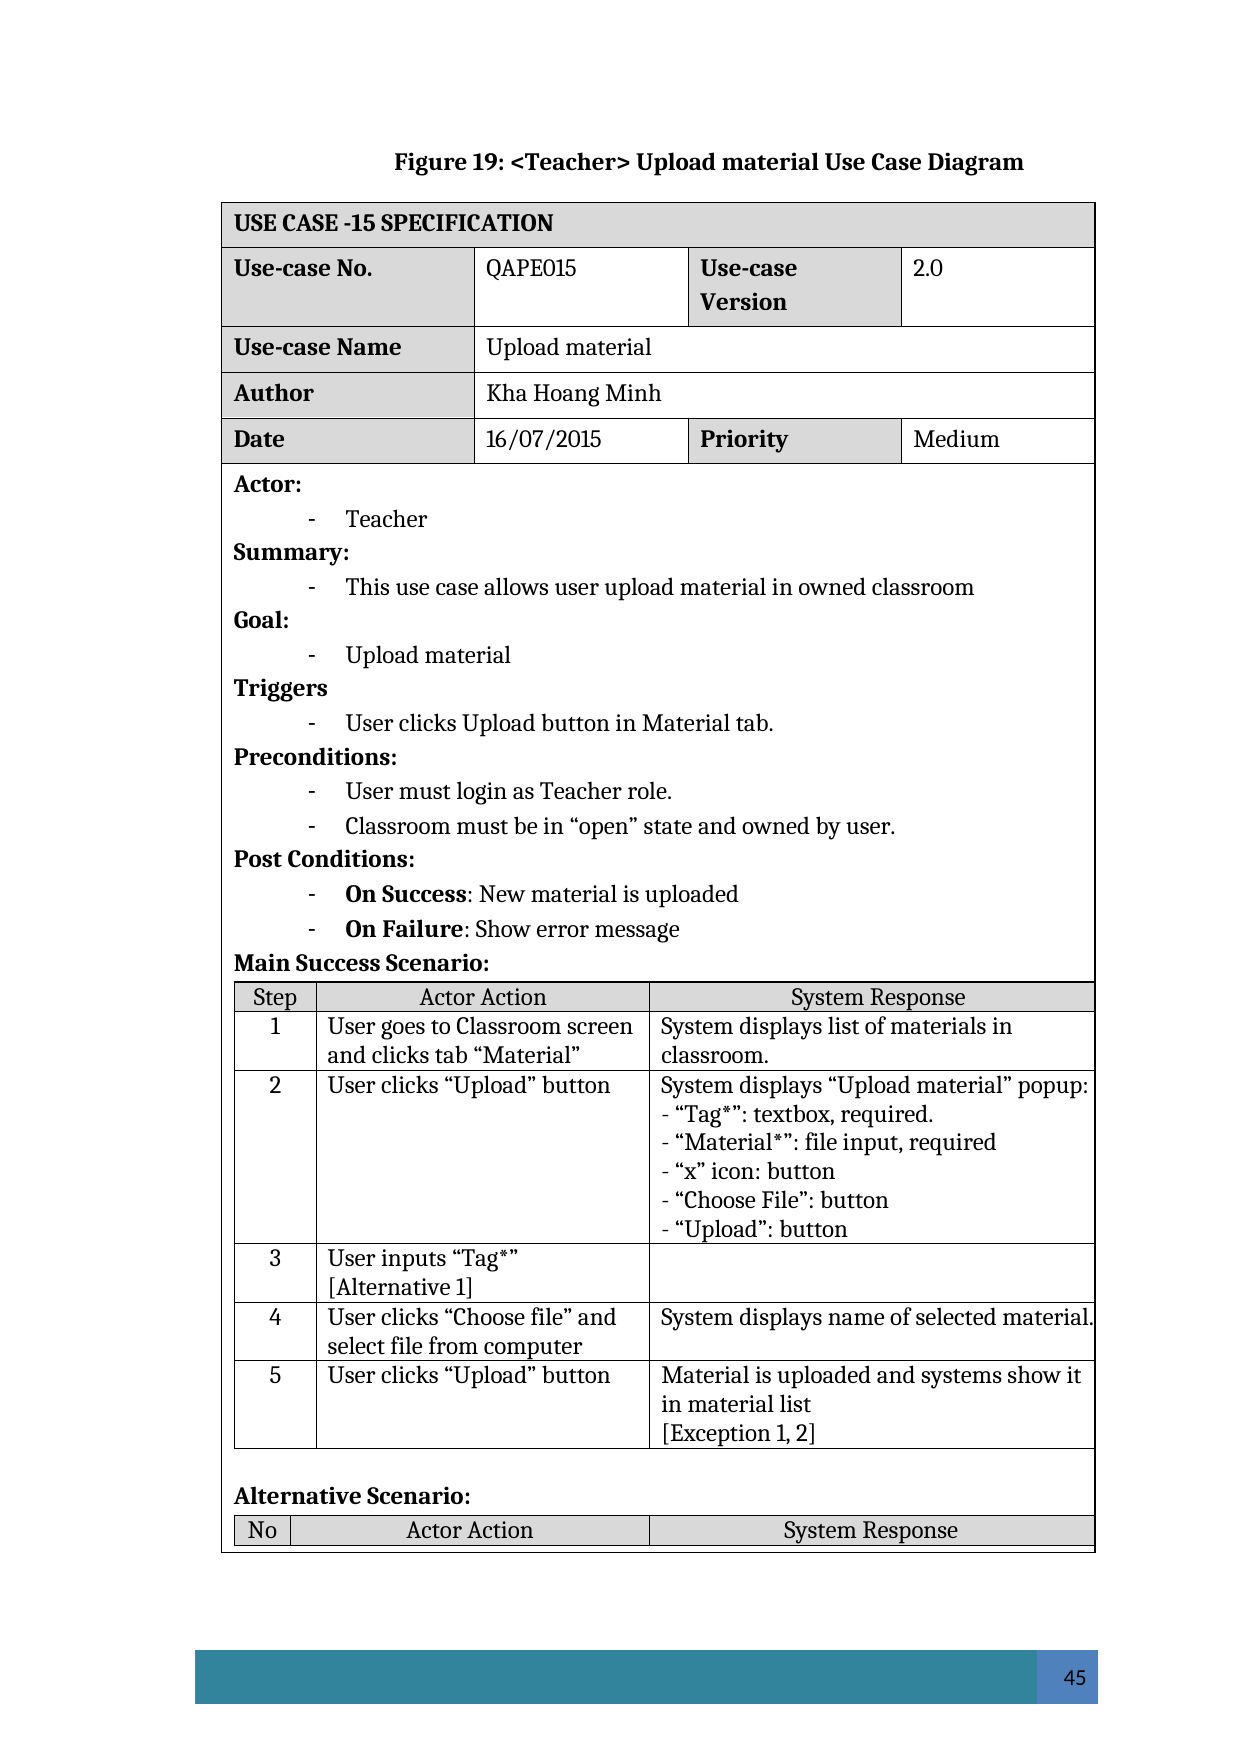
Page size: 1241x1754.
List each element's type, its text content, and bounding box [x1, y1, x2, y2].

table_cell Use-case Name [222, 327, 474, 372]
table_header USE CASE -15 SPECIFICATION [222, 203, 1094, 247]
table_cell 16/07/2015 [475, 419, 688, 463]
table_cell Author [222, 373, 474, 417]
table_cell QAPE015 [475, 248, 688, 326]
text Figure 19: <Teacher> Upload material Use Case Diagram [222, 148, 1122, 176]
table_cell Priority [689, 419, 901, 463]
table_cell 2.0 [902, 248, 1094, 326]
table_cell Date [222, 419, 474, 463]
table_cell Use-case No. [222, 248, 474, 326]
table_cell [222, 464, 1094, 1552]
table_cell Use-case Version [689, 248, 901, 326]
table_cell Upload material [475, 327, 1094, 372]
table_cell Kha Hoang Minh [475, 373, 1094, 417]
table_cell Medium [902, 419, 1094, 463]
